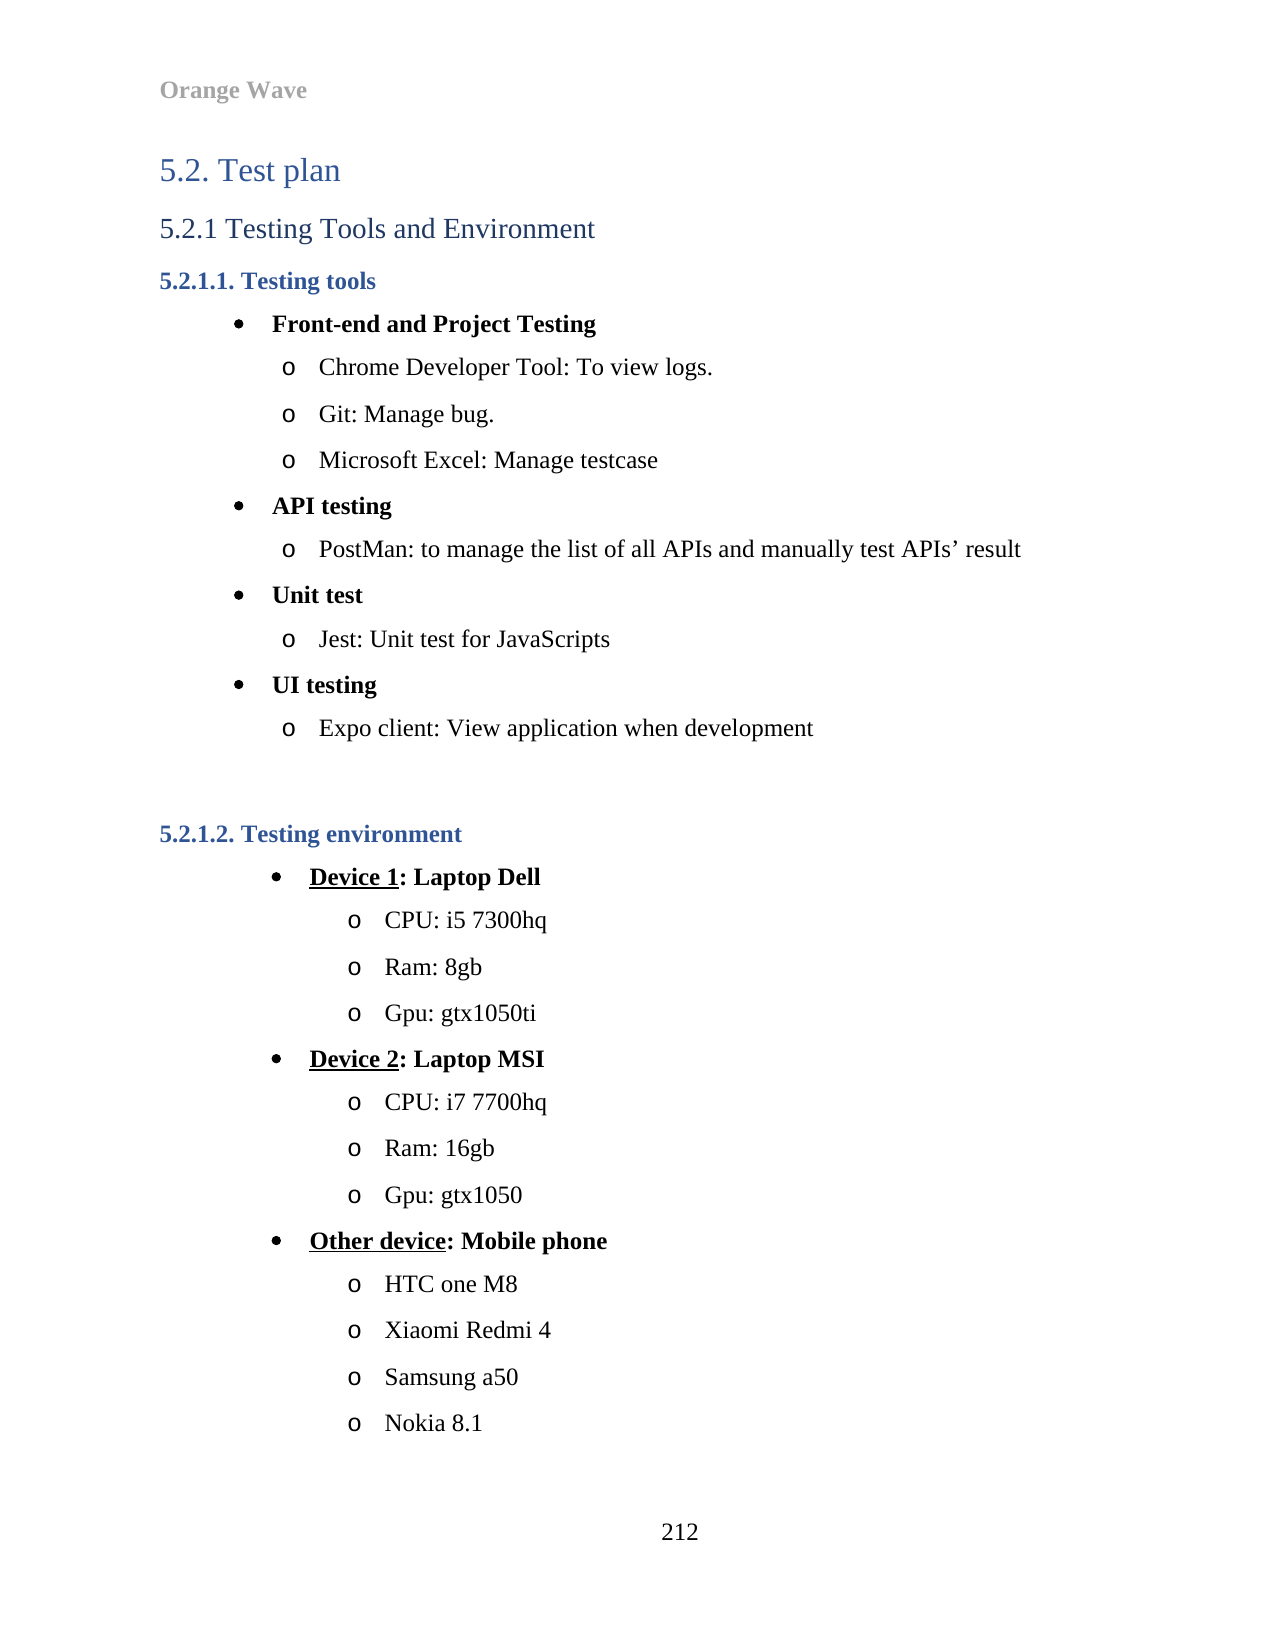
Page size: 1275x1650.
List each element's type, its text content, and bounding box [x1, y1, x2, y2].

text 5.2.1.1. Testing tools [159, 266, 1200, 295]
list Gpu: gtx1050ti [347, 998, 1200, 1029]
list Gpu: gtx1050 [347, 1180, 1200, 1211]
list CPU: i5 7300hq [347, 905, 1200, 936]
list HTC one M8 [347, 1269, 1200, 1300]
list CPU: i7 7700hq [347, 1087, 1200, 1118]
list API testing [234, 491, 1200, 520]
list Nokia 8.1 [347, 1408, 1200, 1439]
list Device 2: Laptop MSI [272, 1044, 1200, 1073]
list Expo client: View application when development [281, 713, 1200, 744]
text 5.2.1.2. Testing environment [159, 819, 1200, 848]
text 5.2.1 Testing Tools and Environment [159, 212, 1200, 245]
list PostMan: to manage the list of all APIs and manually test APIs’ result [281, 534, 1200, 565]
list Device 1: Laptop Dell [272, 862, 1200, 891]
list Git: Manage bug. [281, 399, 1200, 429]
list Unit test [234, 581, 1200, 609]
list UI testing [234, 670, 1200, 699]
text 5.2. Test plan [159, 150, 1200, 188]
list Samsung a50 [347, 1362, 1200, 1392]
list Xiaomi Redmi 4 [347, 1315, 1200, 1346]
list Microsoft Excel: Manage testcase [281, 445, 1200, 476]
list Ram: 16gb [347, 1133, 1200, 1164]
list Ram: 8gb [347, 952, 1200, 982]
list Other device: Mobile phone [272, 1226, 1200, 1255]
list Front-end and Project Testing [234, 309, 1200, 338]
list Jest: Unit test for JavaScripts [281, 624, 1200, 654]
list Chrome Developer Tool: To view logs. [281, 352, 1200, 383]
